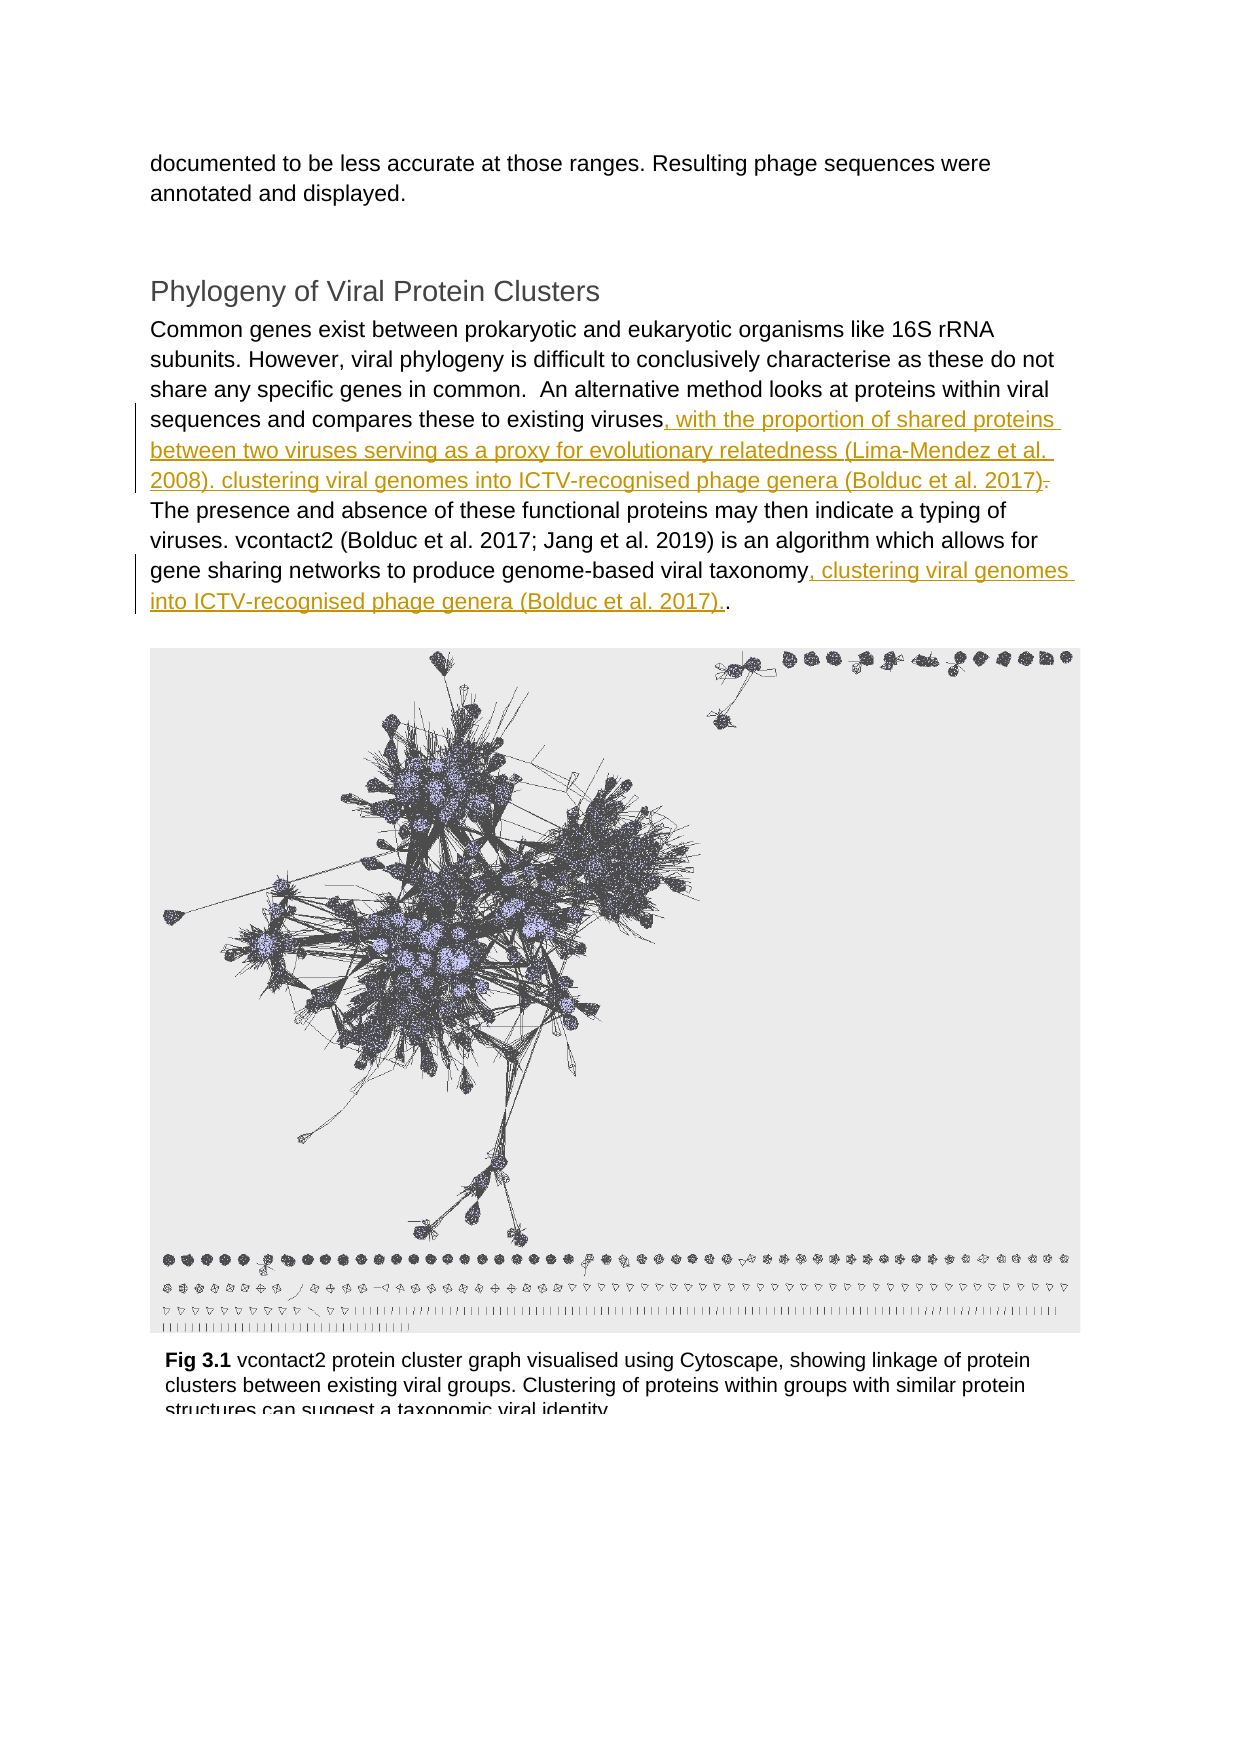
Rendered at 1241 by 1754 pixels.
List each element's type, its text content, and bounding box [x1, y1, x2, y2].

picture [150, 648, 1081, 1333]
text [150, 150, 1090, 207]
text Common genes exist between prokaryotic and eukaryotic organisms like 16S rRNA subunits. However, viral phylogeny is difficult to conclusively characterise as these do not share any specific genes in common. An alternative method looks at proteins within viral sequences and compares these to existing viruses The presence and absence of these functional proteins may then indicate a typing of viruses. vcontact2 (Bolduc et al. 2017; Jang et al. 2019) is an algorithm which allows for gene sharing networks to produce genome-based viral taxonomy. [150, 316, 1090, 614]
subtitle Phylogeny of Viral Protein Clusters [150, 274, 1090, 307]
